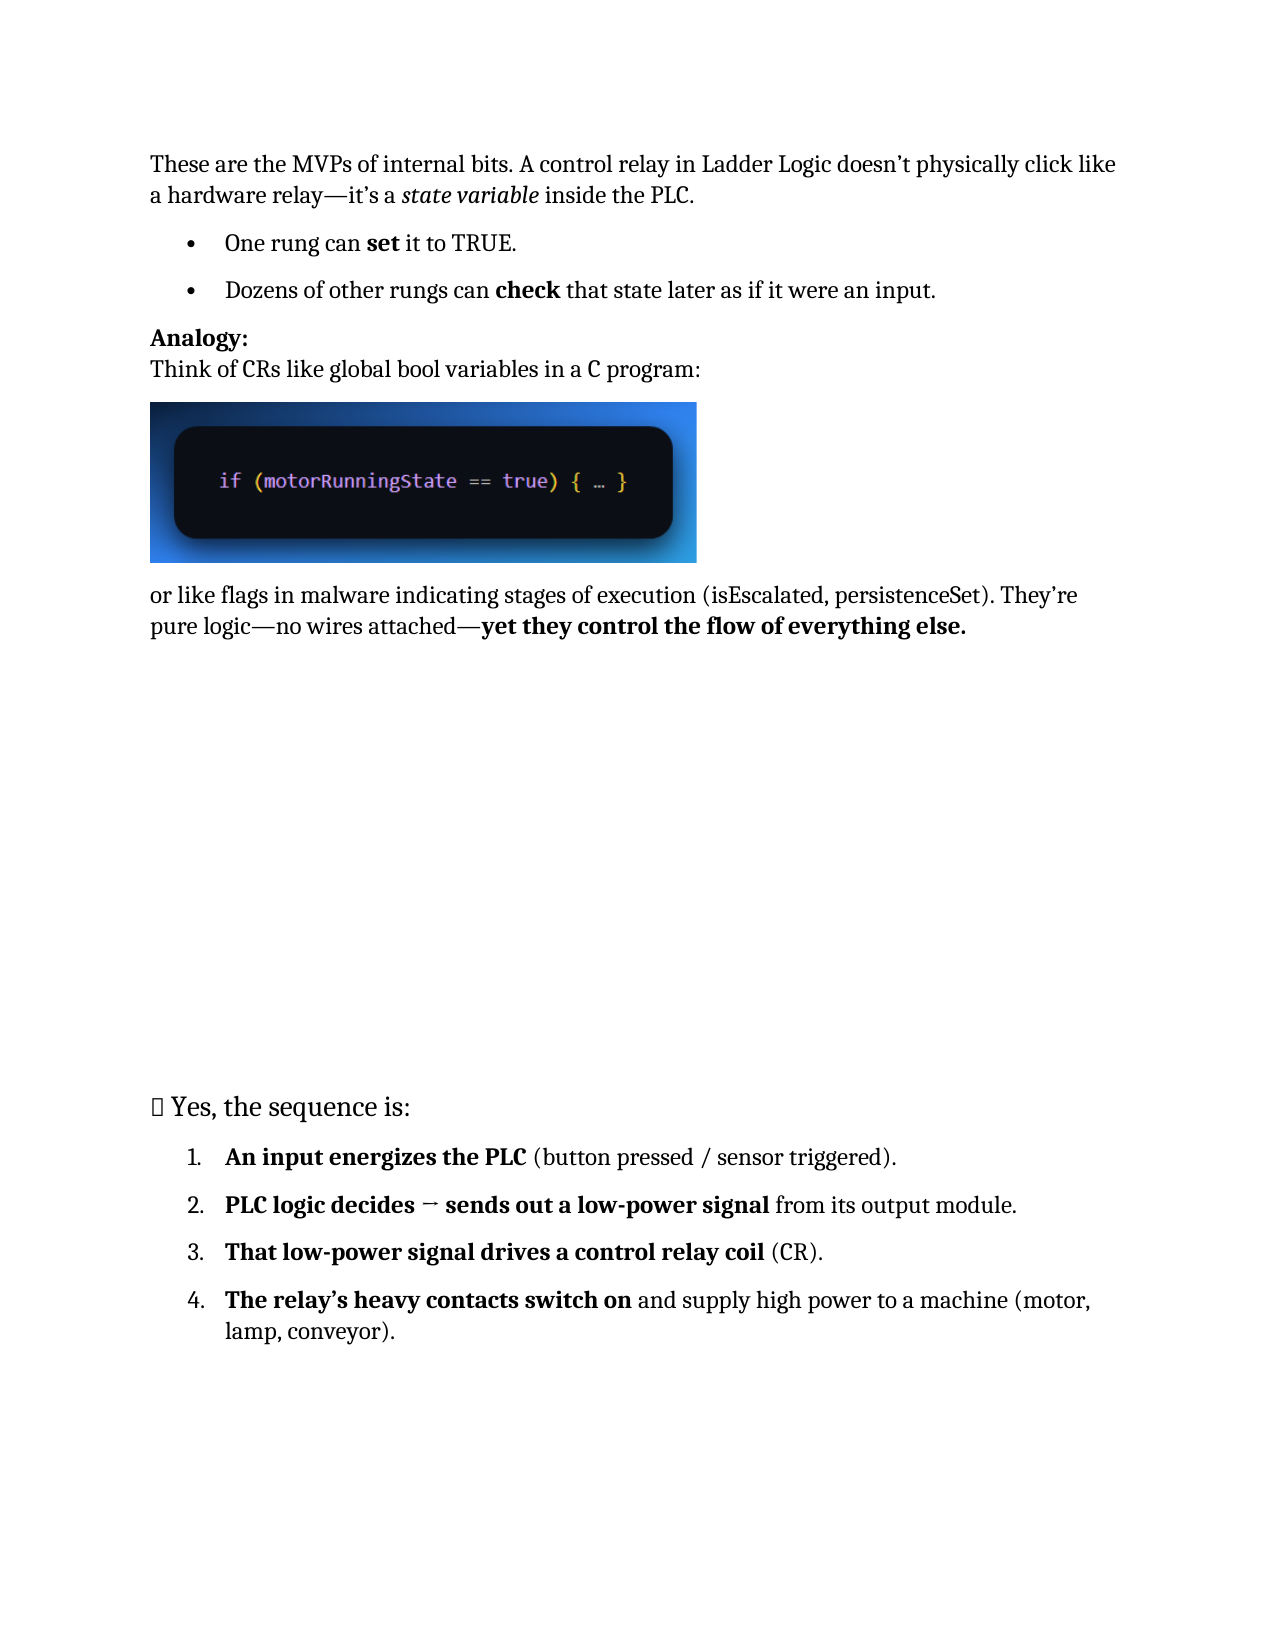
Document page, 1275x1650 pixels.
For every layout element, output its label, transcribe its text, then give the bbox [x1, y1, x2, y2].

list PLC logic decides → sends out a low-power signal from its output module. [187, 1191, 1125, 1219]
picture [150, 402, 697, 563]
text Analogy: Think of CRs like global bool variables in a C program: [150, 324, 1125, 384]
list That low-power signal drives a control relay coil (CR). [187, 1238, 1125, 1267]
list The relay’s heavy contacts switch on and supply high power to a machine (motor, lamp, conveyor). [187, 1286, 1125, 1346]
list Dozens of other rungs can check that state later as if it were an input. [187, 276, 1125, 305]
text ✅ Yes, the sequence is: [150, 1089, 1125, 1123]
text These are the MVPs of internal bits. A control relay in Ladder Logic doesn’t physically click like a hardware relay—it’s a state variable inside the PLC. [150, 150, 1125, 210]
text or like flags in malware indicating stages of execution (isEscalated, persistenceSet). They’re pure logic—no wires attached—yet they control the flow of everything else. [150, 581, 1125, 641]
list One rung can set it to TRUE. [187, 229, 1125, 257]
list An input energizes the PLC (button pressed / sensor triggered). [187, 1143, 1125, 1172]
